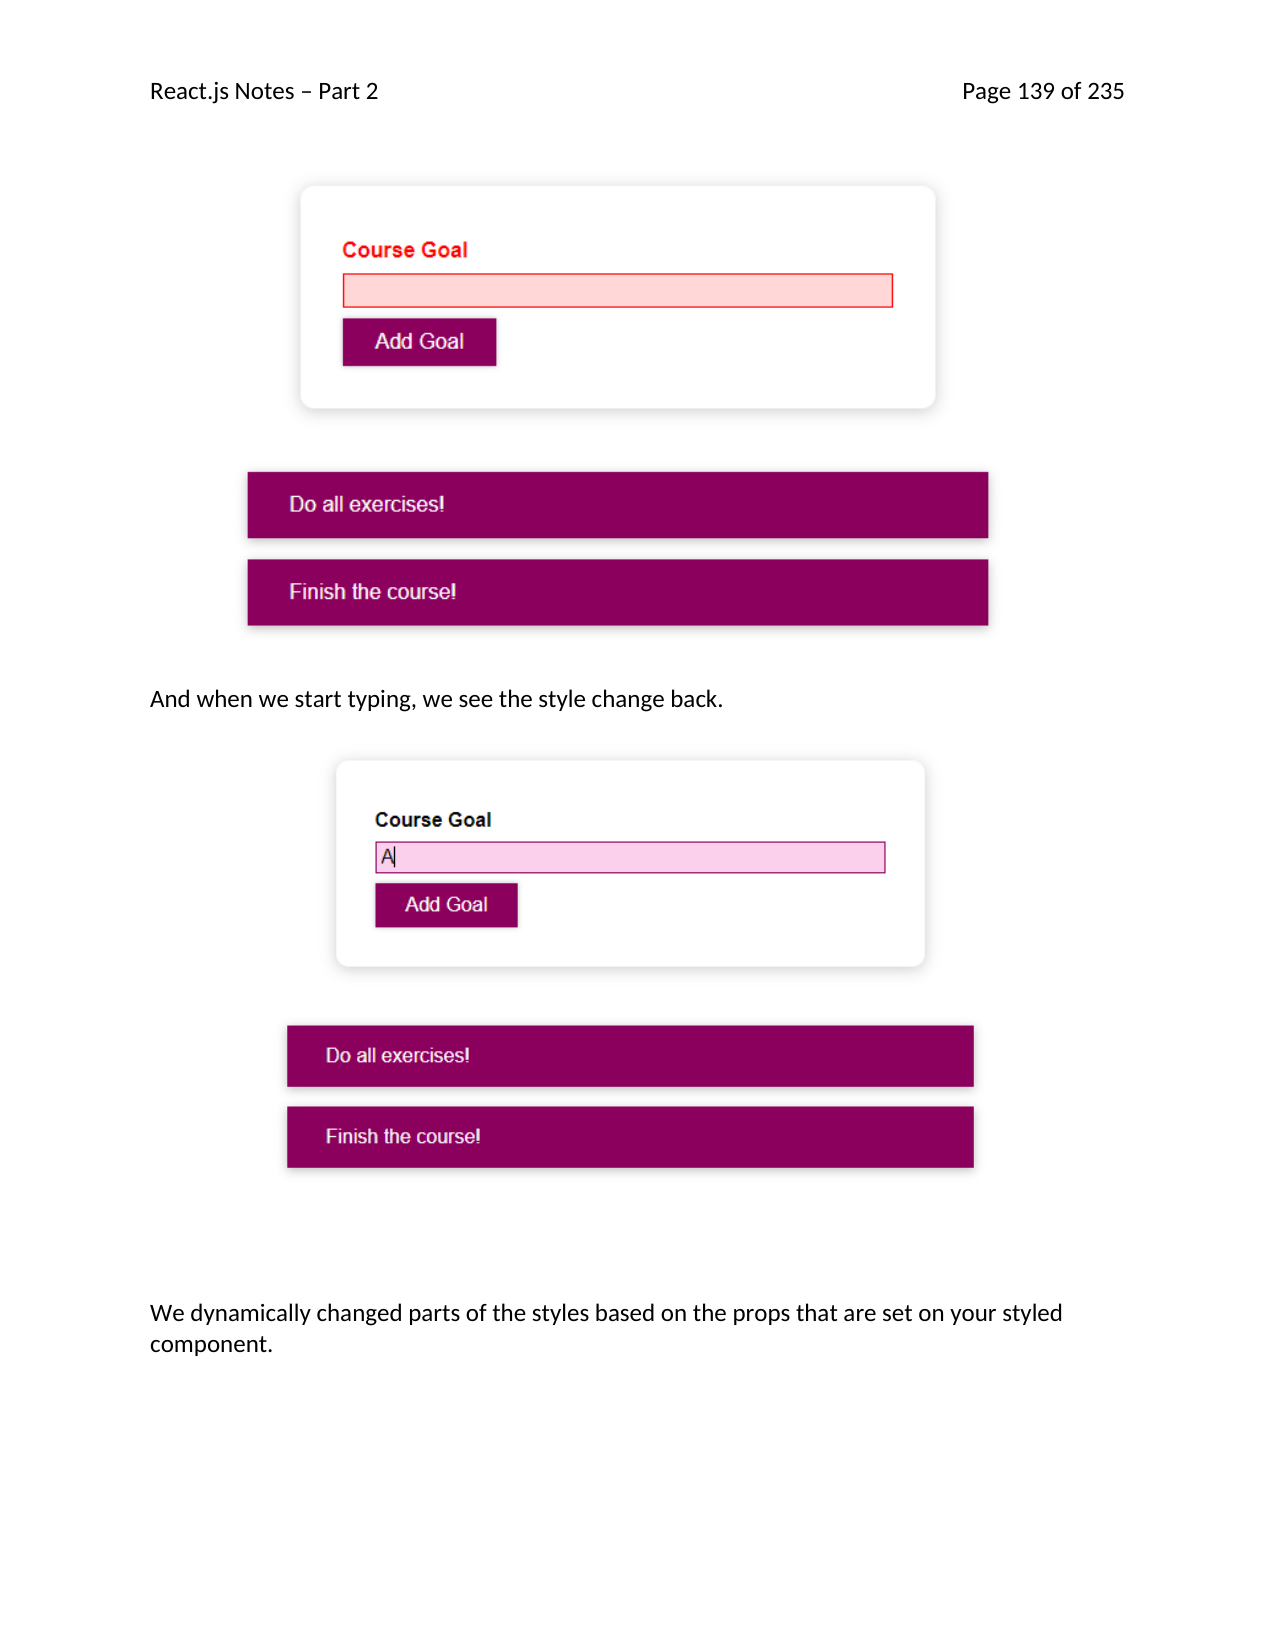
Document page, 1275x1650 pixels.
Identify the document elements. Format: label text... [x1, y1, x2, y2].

text We dynamically changed parts of the styles based on the props that are set on your styled component. [150, 1298, 1125, 1358]
text And when we start typing, we see the style change back. [150, 684, 1125, 714]
picture [150, 714, 1125, 1298]
picture [150, 150, 1125, 684]
